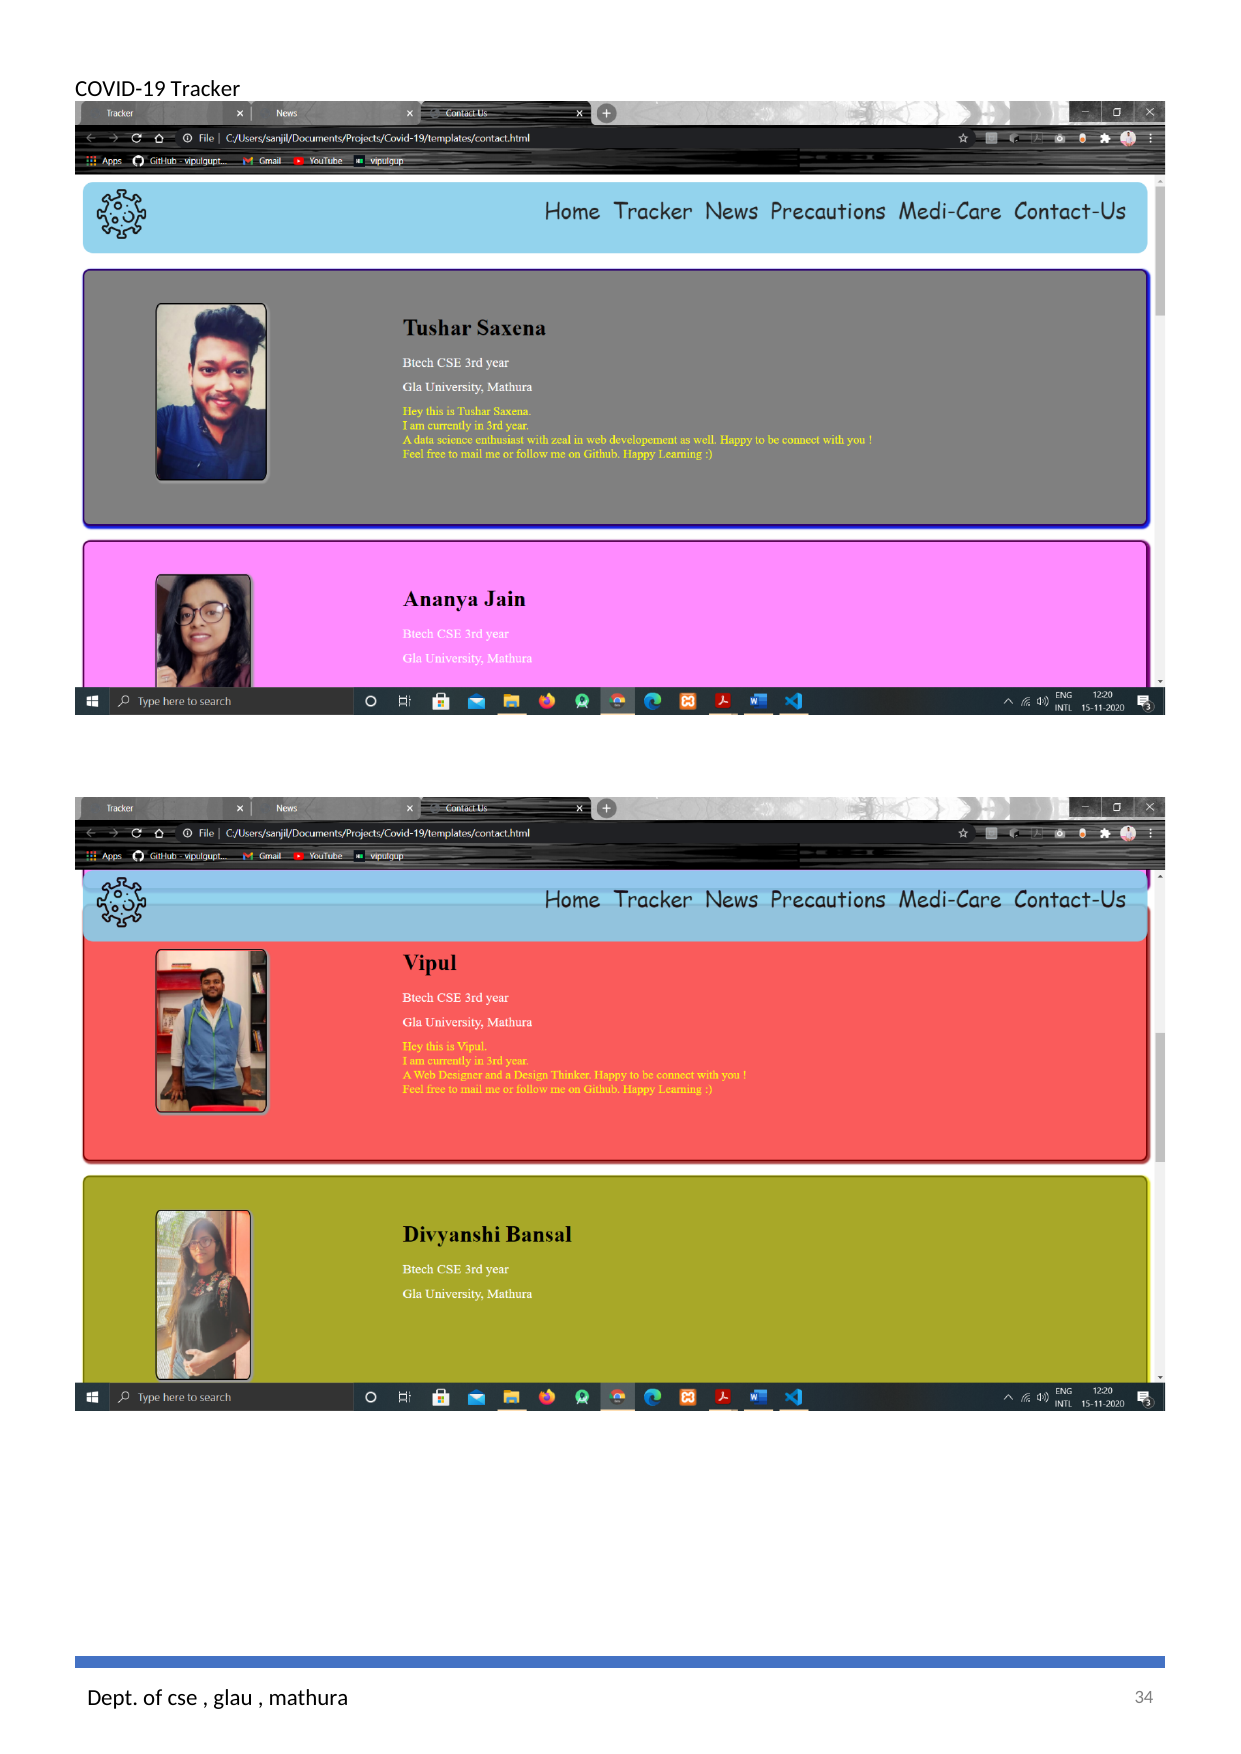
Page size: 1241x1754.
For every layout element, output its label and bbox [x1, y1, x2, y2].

picture [75, 101, 1166, 715]
picture [75, 797, 1166, 1411]
